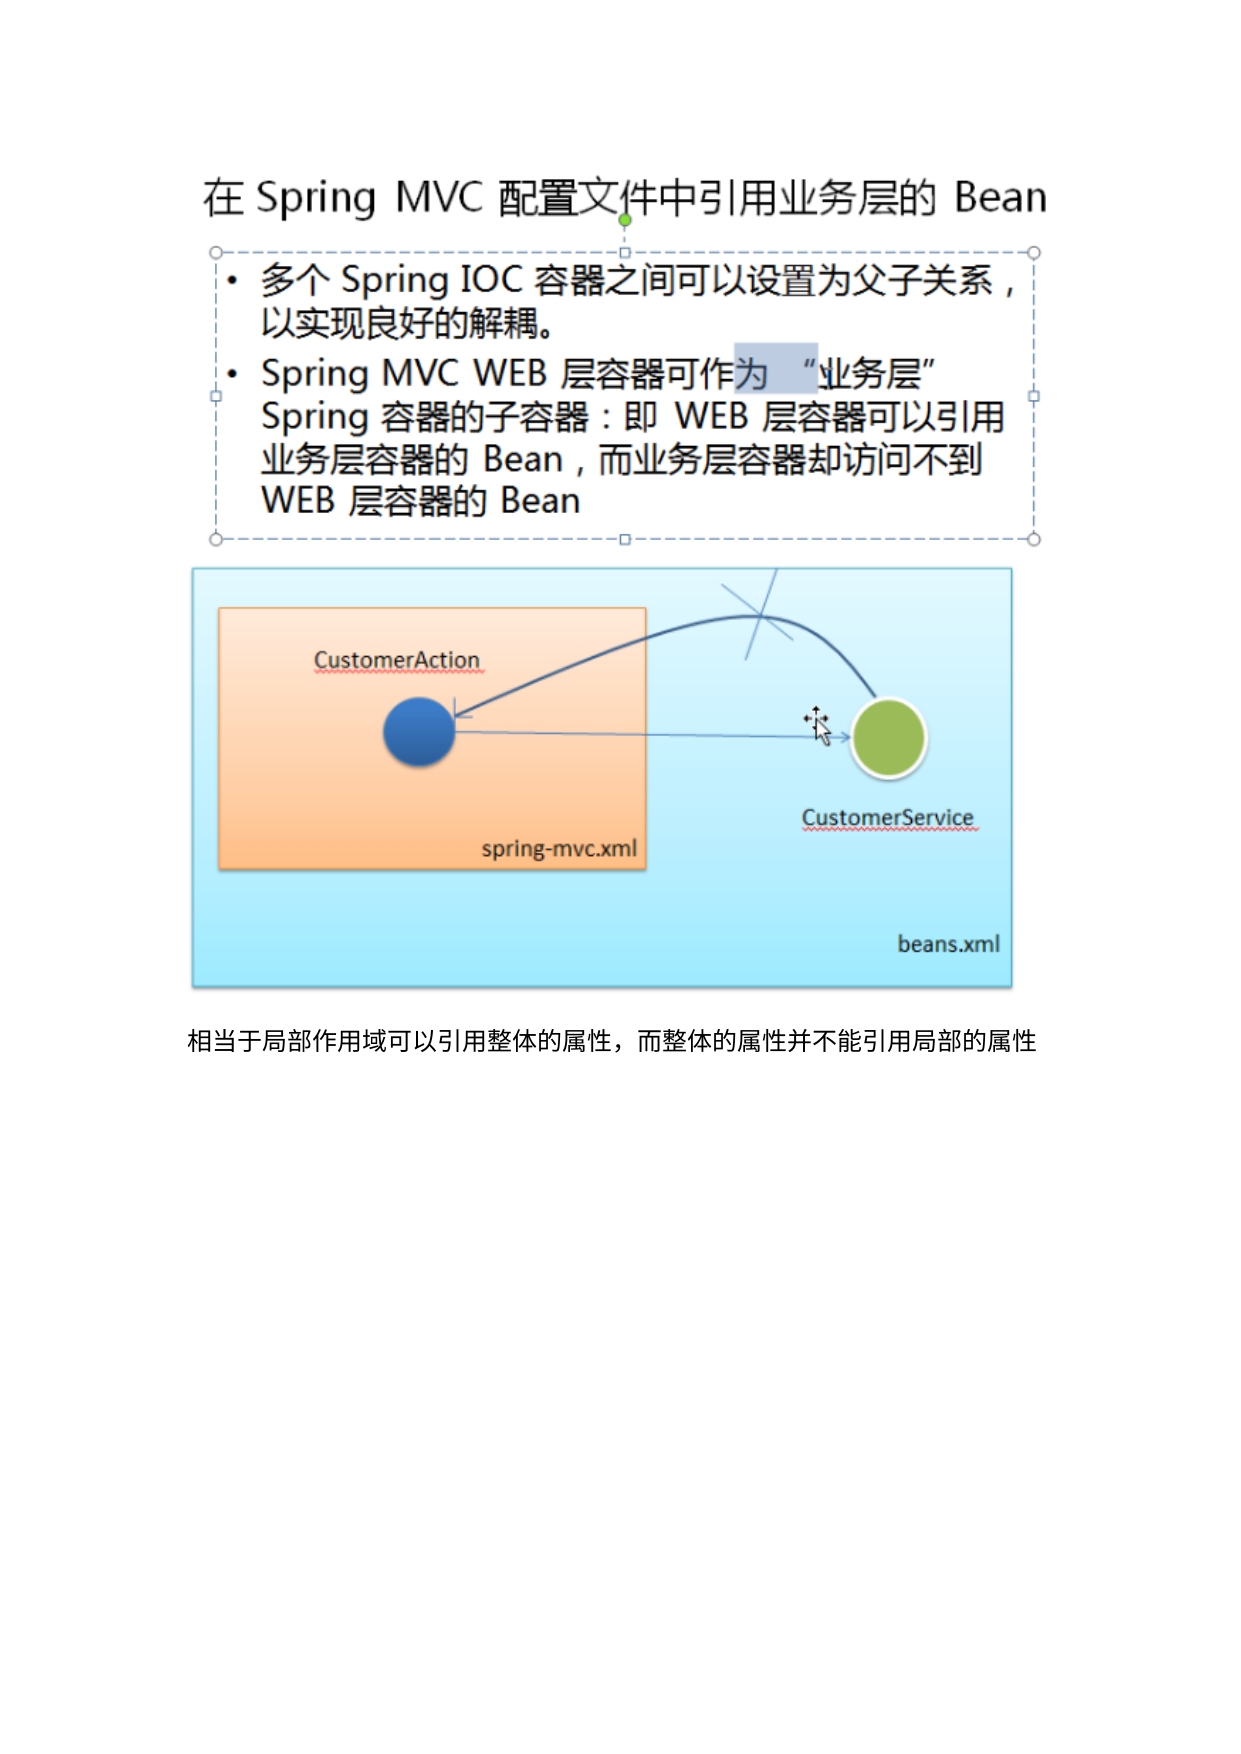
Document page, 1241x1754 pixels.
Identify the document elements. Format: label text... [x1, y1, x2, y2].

text 相当于局部作用域可以引用整体的属性，而整体的属性并不能引用局部的属性 [187, 1007, 1053, 1072]
picture [187, 162, 1053, 550]
picture [187, 552, 1033, 1004]
